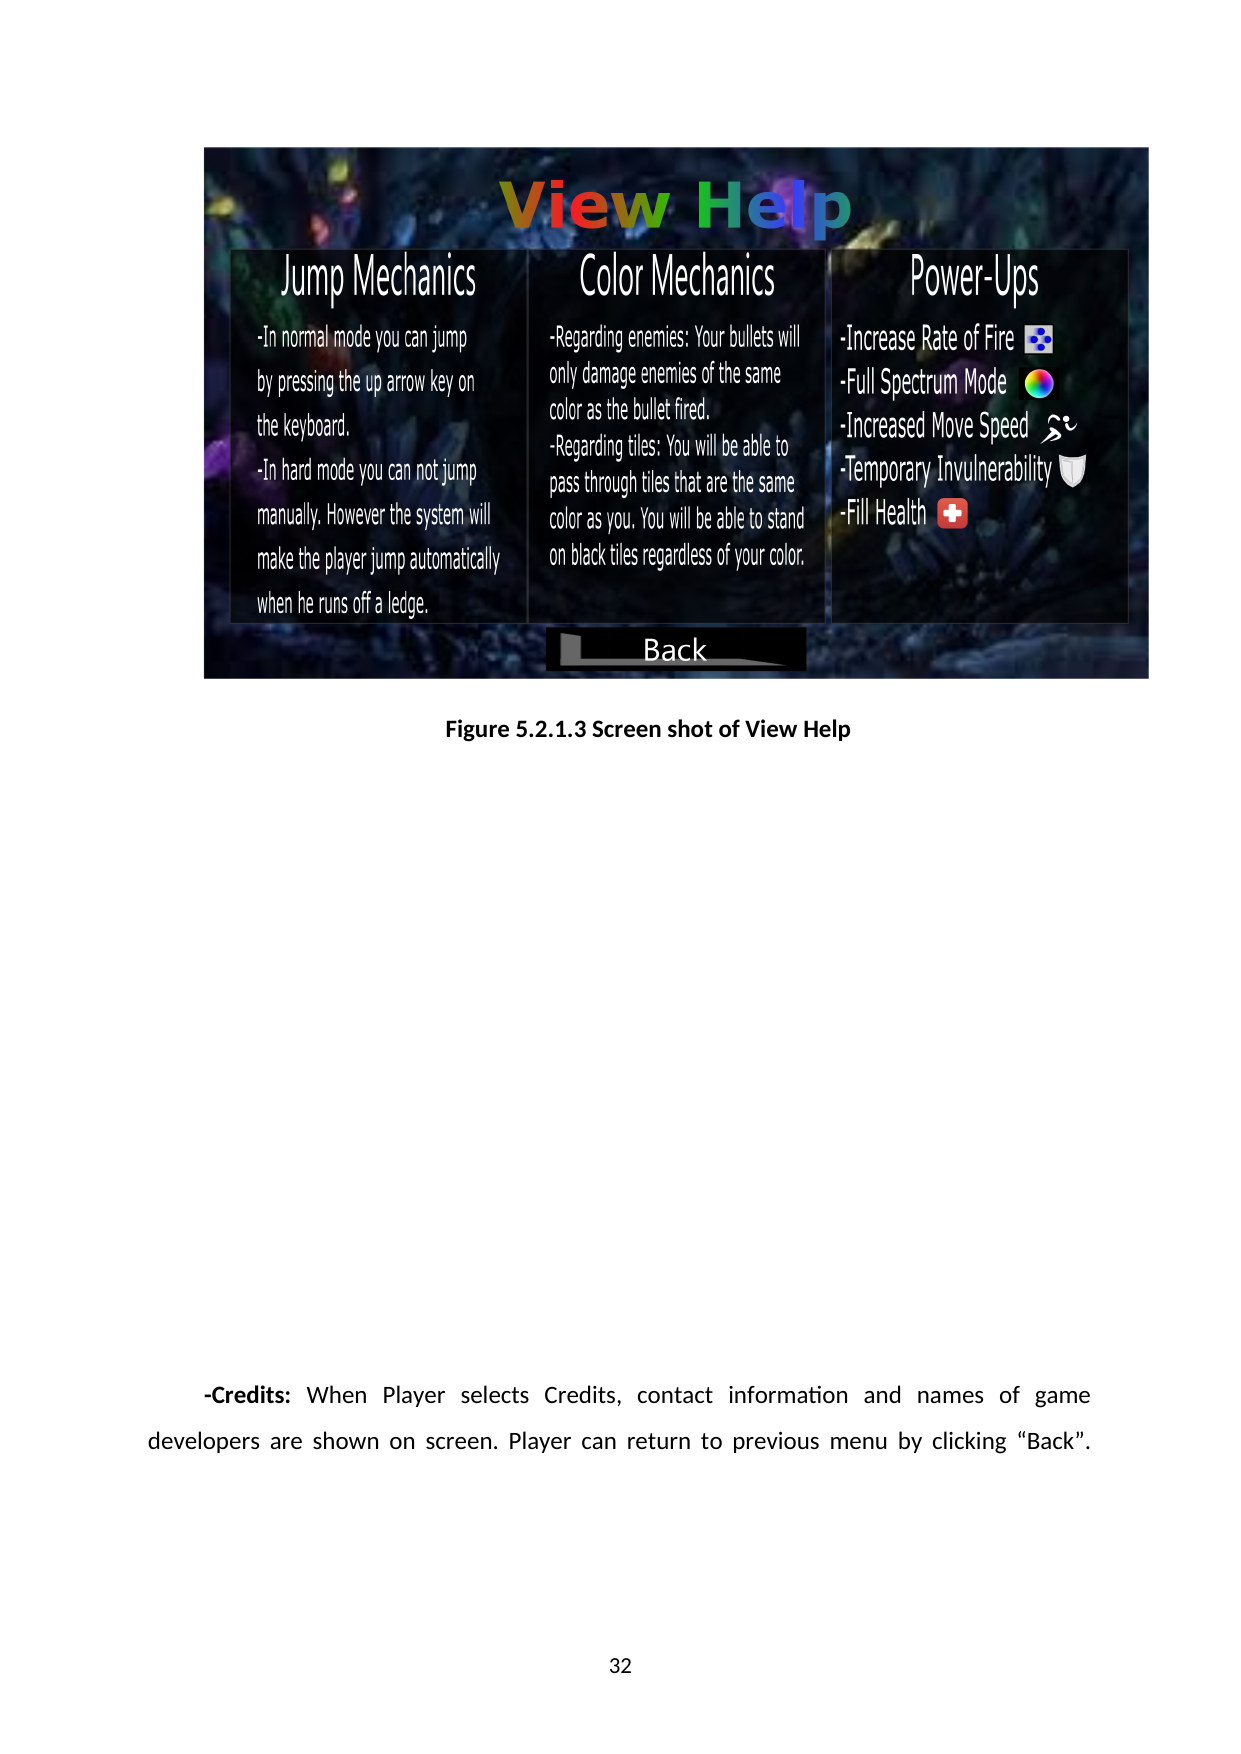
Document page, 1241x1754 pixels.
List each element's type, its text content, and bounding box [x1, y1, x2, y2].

text Figure 5.2.1.3 Screen shot of View Help [204, 714, 1093, 744]
picture [203, 147, 1149, 679]
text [148, 1379, 1093, 1456]
